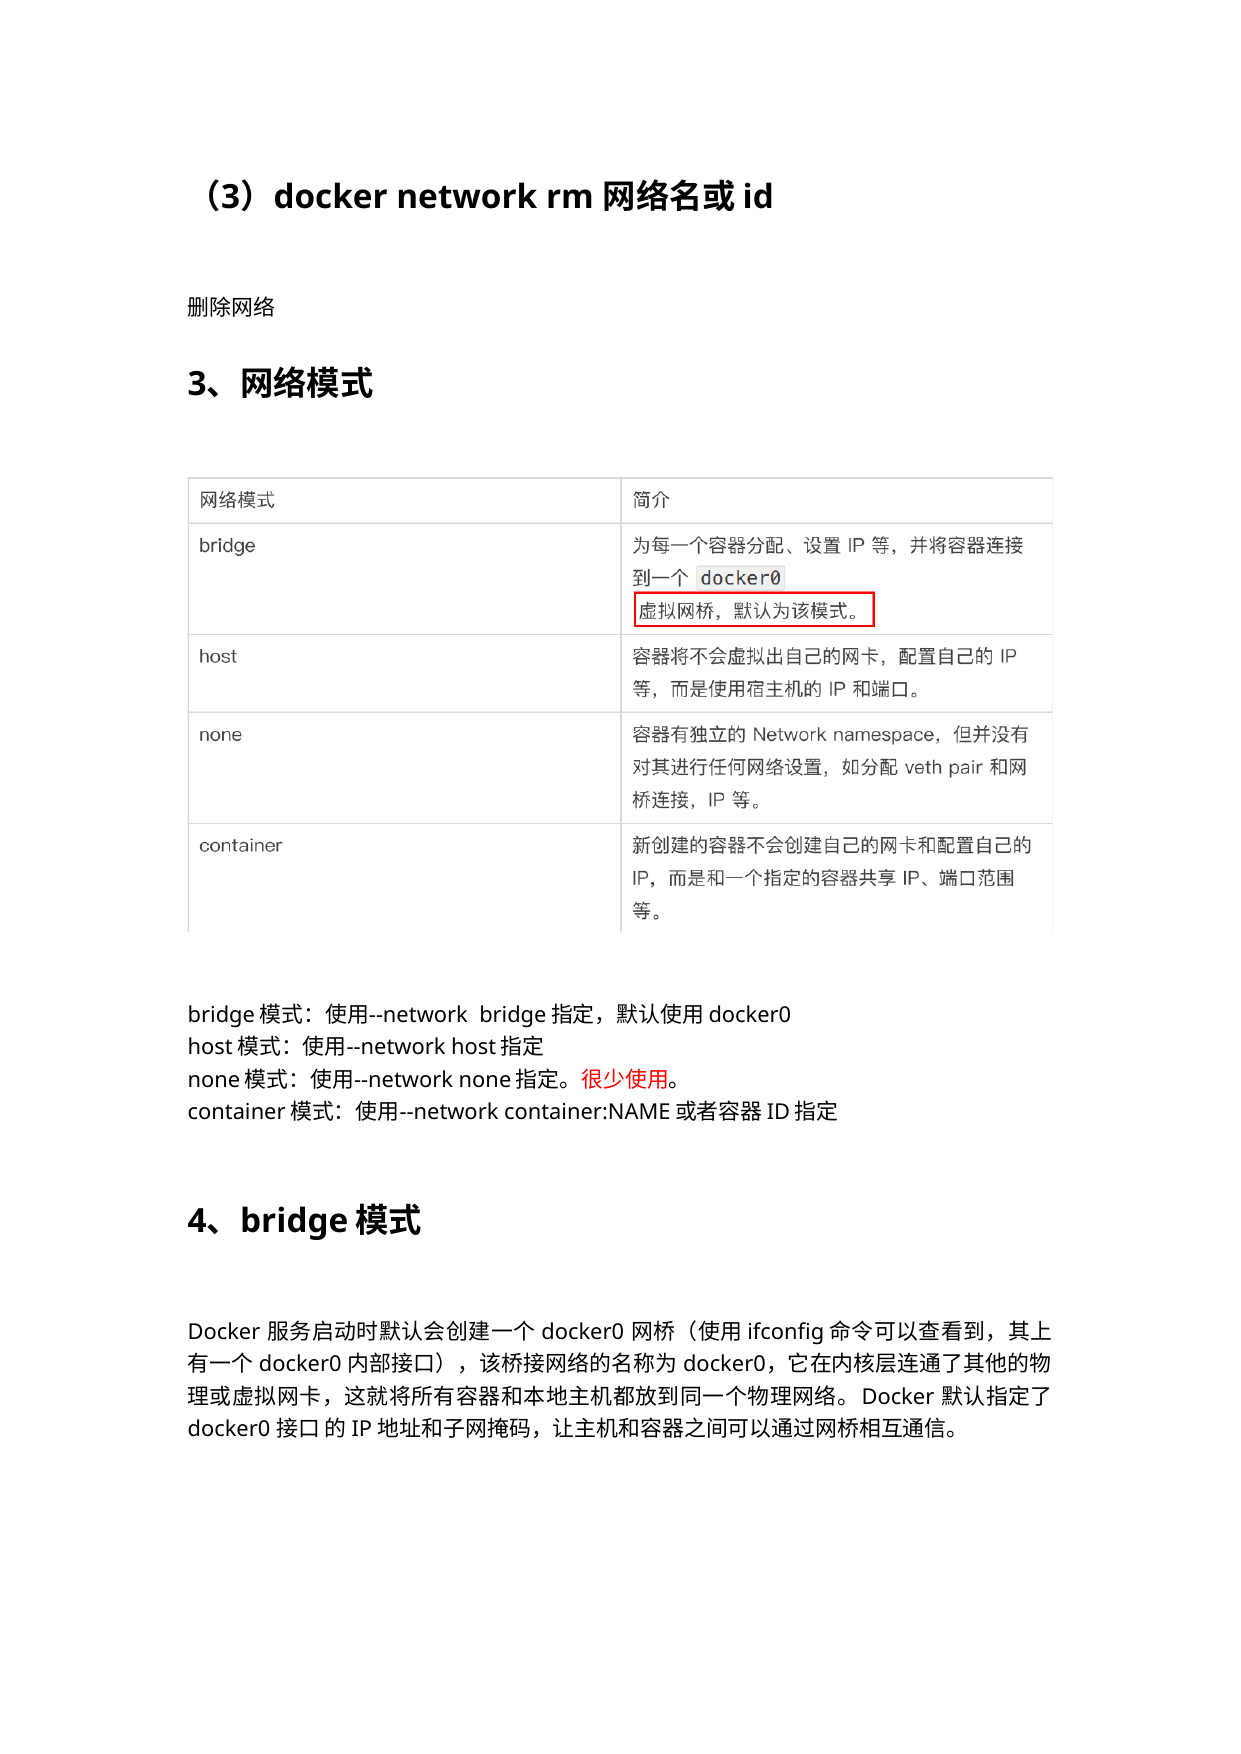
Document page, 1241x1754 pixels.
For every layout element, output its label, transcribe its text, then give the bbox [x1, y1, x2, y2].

subtitle （3）docker network rm 网络名或id [187, 162, 1053, 227]
text 删除网络 [187, 289, 1053, 322]
text none模式：使用--network none指定。很少使用。 [187, 1061, 1053, 1094]
subtitle 3、网络模式 [187, 349, 1053, 414]
text bridge模式：使用--network bridge指定，默认使用docker0 [187, 996, 1053, 1029]
subtitle 4、bridge模式 [187, 1186, 1053, 1251]
text Docker 服务启动时默认会创建一个 docker0 网桥（使用ifconfig命令可以查看到，其上有一个 docker0 内部接口），该桥接网络的名称为docker0，它在内核层连通了其他的物理或虚拟网卡，这就将所有容器和本地主机都放到同一个物理网络。Docker 默认指定了 docker0 接口 的 IP 地址和子网掩码，让主机和容器之间可以通过网桥相互通信。 [187, 1313, 1053, 1443]
text container模式：使用--network container:NAME或者容器ID指定 [187, 1094, 1053, 1126]
text host模式：使用--network host指定 [187, 1029, 1053, 1061]
picture [187, 476, 1053, 932]
